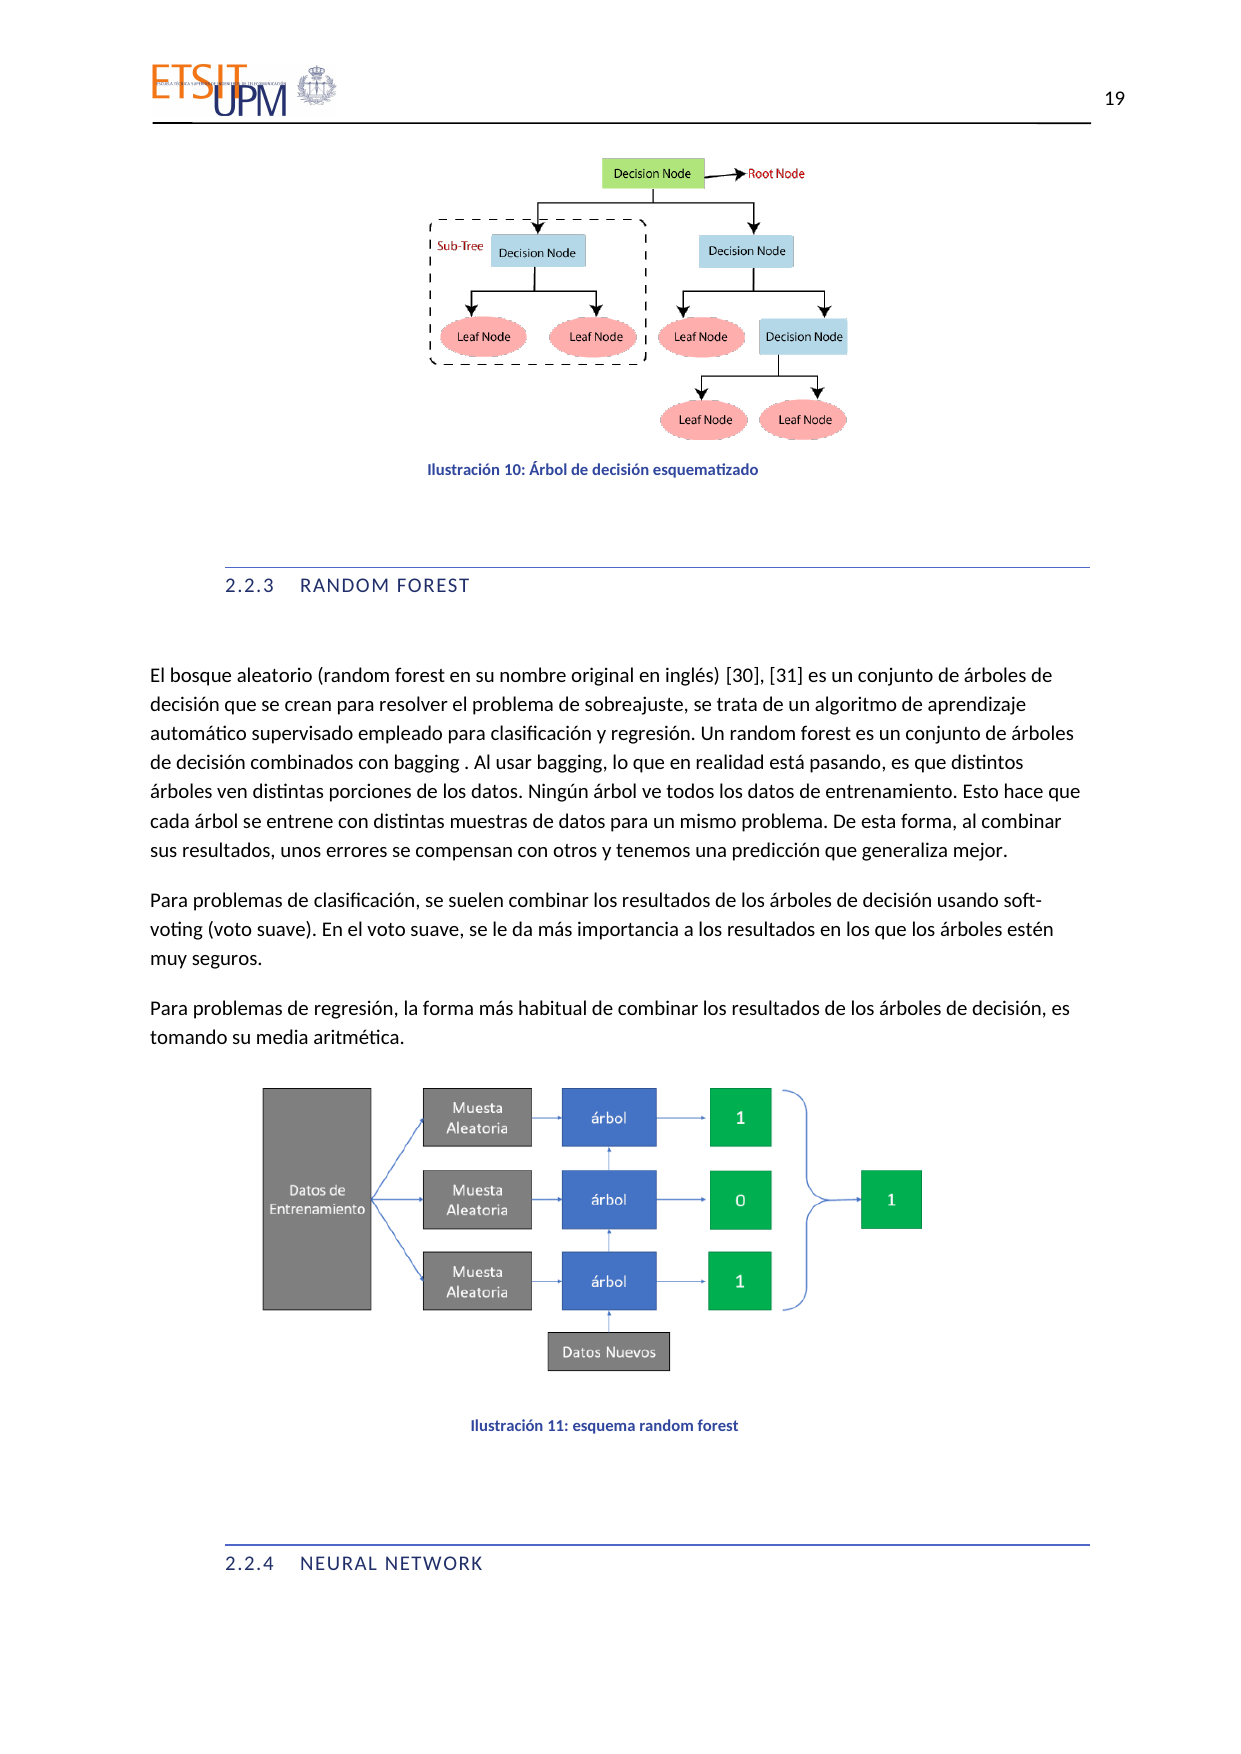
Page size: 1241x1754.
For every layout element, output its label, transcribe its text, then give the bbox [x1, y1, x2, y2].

text Para problemas de clasificación, se suelen combinar los resultados de los árboles de decisión usando soft-voting (voto suave). En el voto suave, se le da más importancia a los resultados en los que los árboles estén muy seguros. [150, 887, 1090, 971]
subtitle Random Forest [225, 568, 1090, 598]
subtitle Neural network [225, 1546, 1090, 1575]
text Para problemas de regresión, la forma más habitual de combinar los resultados de los árboles de decisión, es tomando su media aritmética. [150, 995, 1090, 1050]
picture [151, 63, 338, 117]
picture [427, 157, 851, 440]
text El bosque aleatorio (random forest en su nombre original en inglés) es un conjunto de árboles de decisión que se crean para resolver el problema de sobreajuste, se trata de un algoritmo de aprendizaje automático supervisado empleado para clasificación y regresión. Un random forest es un conjunto de árboles de decisión combinados con bagging . Al usar bagging, lo que en realidad está pasando, es que distintos árboles ven distintas porciones de los datos. Ningún árbol ve todos los datos de entrenamiento. Esto hace que cada árbol se entrene con distintas muestras de datos para un mismo problema. De esta forma, al combinar sus resultados, unos errores se compensan con otros y tenemos una predicción que generaliza mejor. [150, 662, 1090, 862]
picture [251, 1076, 939, 1385]
